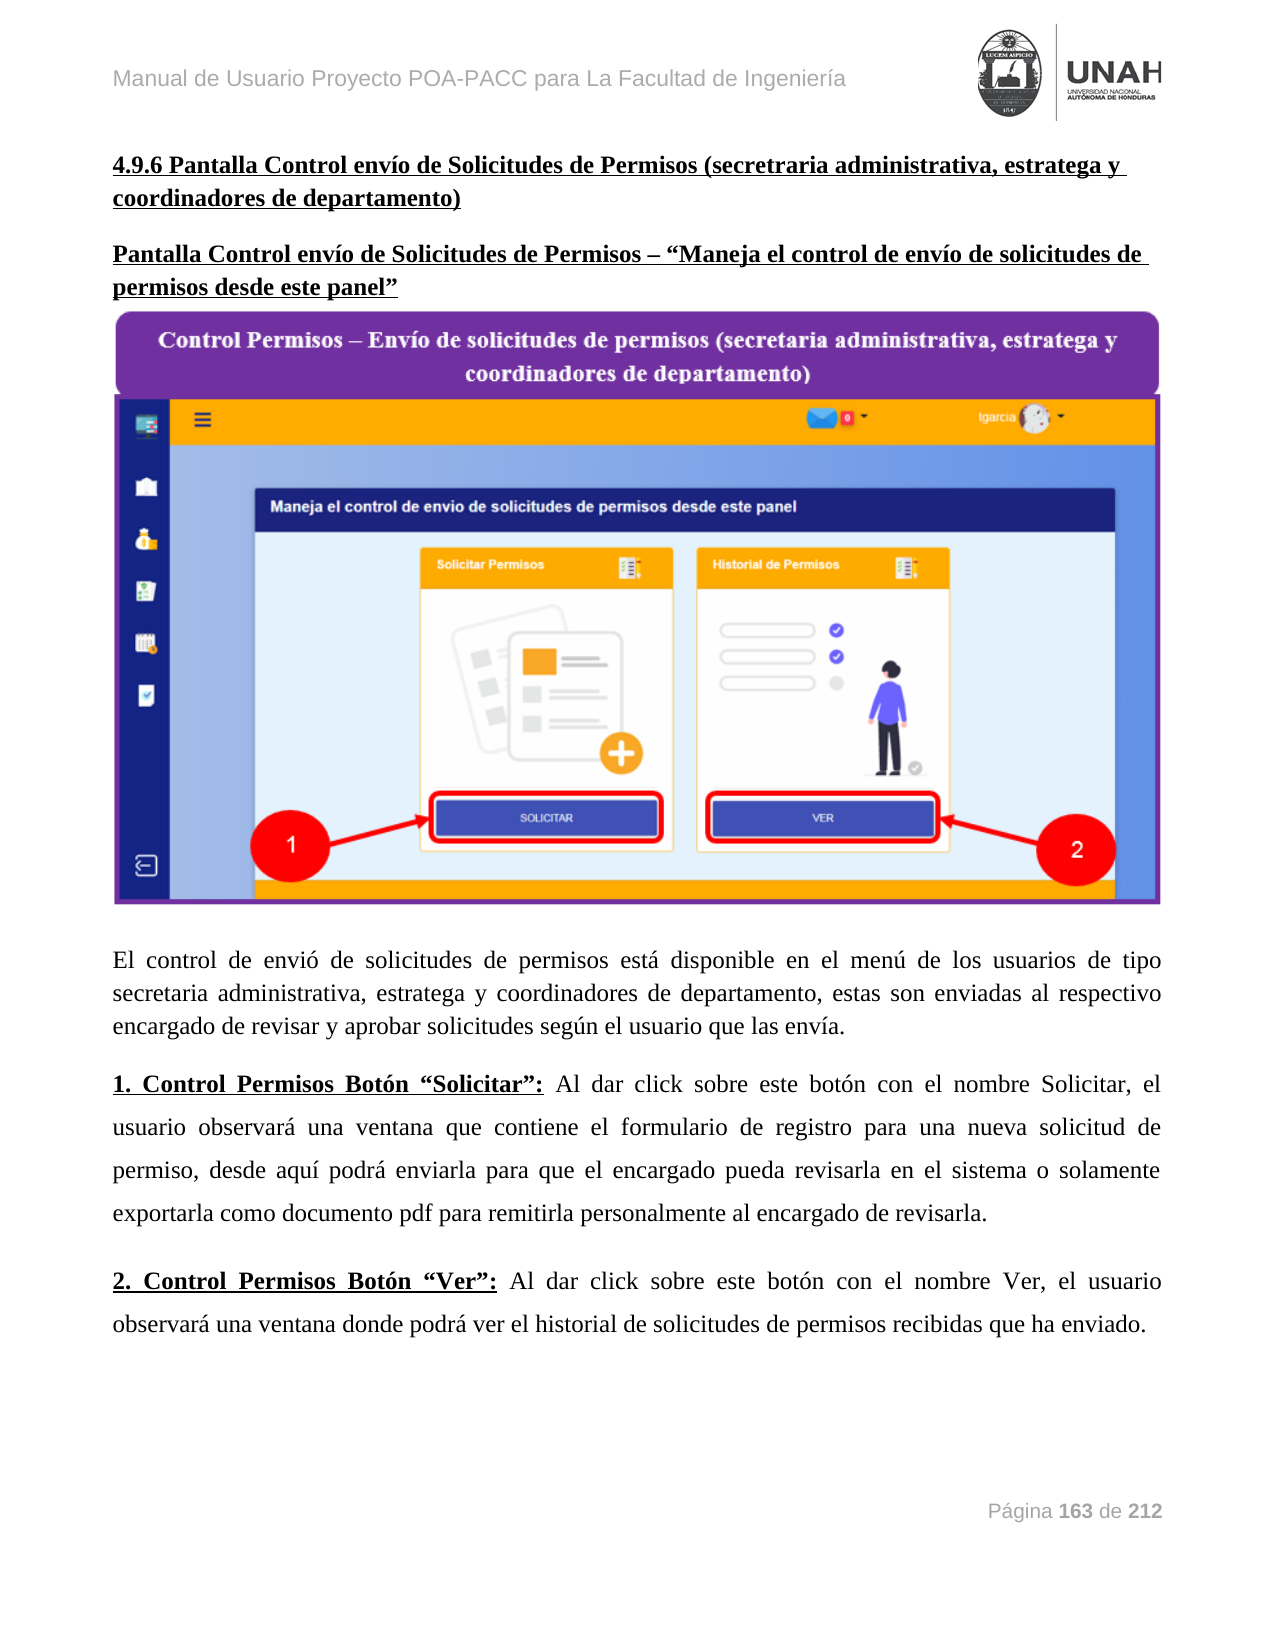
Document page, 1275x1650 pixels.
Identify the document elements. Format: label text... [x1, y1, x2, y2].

text El control de envió de solicitudes de permisos está disponible en el menú de los usuarios de tipo secretaria administrativa, estratega y coordinadores de departamento, estas son enviadas al respectivo encargado de revisar y aprobar solicitudes según el usuario que las envía. [112, 945, 1162, 1040]
text 2. Control Permisos Botón “Ver”: Al dar click sobre este botón con el nombre Ver, el usuario observará una ventana donde podrá ver el historial de solicitudes de permisos recibidas que ha enviado. [112, 1266, 1162, 1338]
subtitle Pantalla Control envío de Solicitudes de Permisos – “Maneja el control de envío de solicitudes de permisos desde este panel” [112, 239, 1162, 301]
subtitle 4.9.6 Pantalla Control envío de Solicitudes de Permisos (secretraria administrativa, estratega y coordinadores de departamento) [112, 150, 1162, 212]
picture [112, 309, 1163, 907]
picture [976, 20, 1161, 120]
text 1. Control Permisos Botón “Solicitar”: Al dar click sobre este botón con el nombre Solicitar, el usuario observará una ventana que contiene el formulario de registro para una nueva solicitud de permiso, desde aquí podrá enviarla para que el encargado pueda revisarla en el sistema o solamente exportarla como documento pdf para remitirla personalmente al encargado de revisarla. [112, 1069, 1162, 1227]
